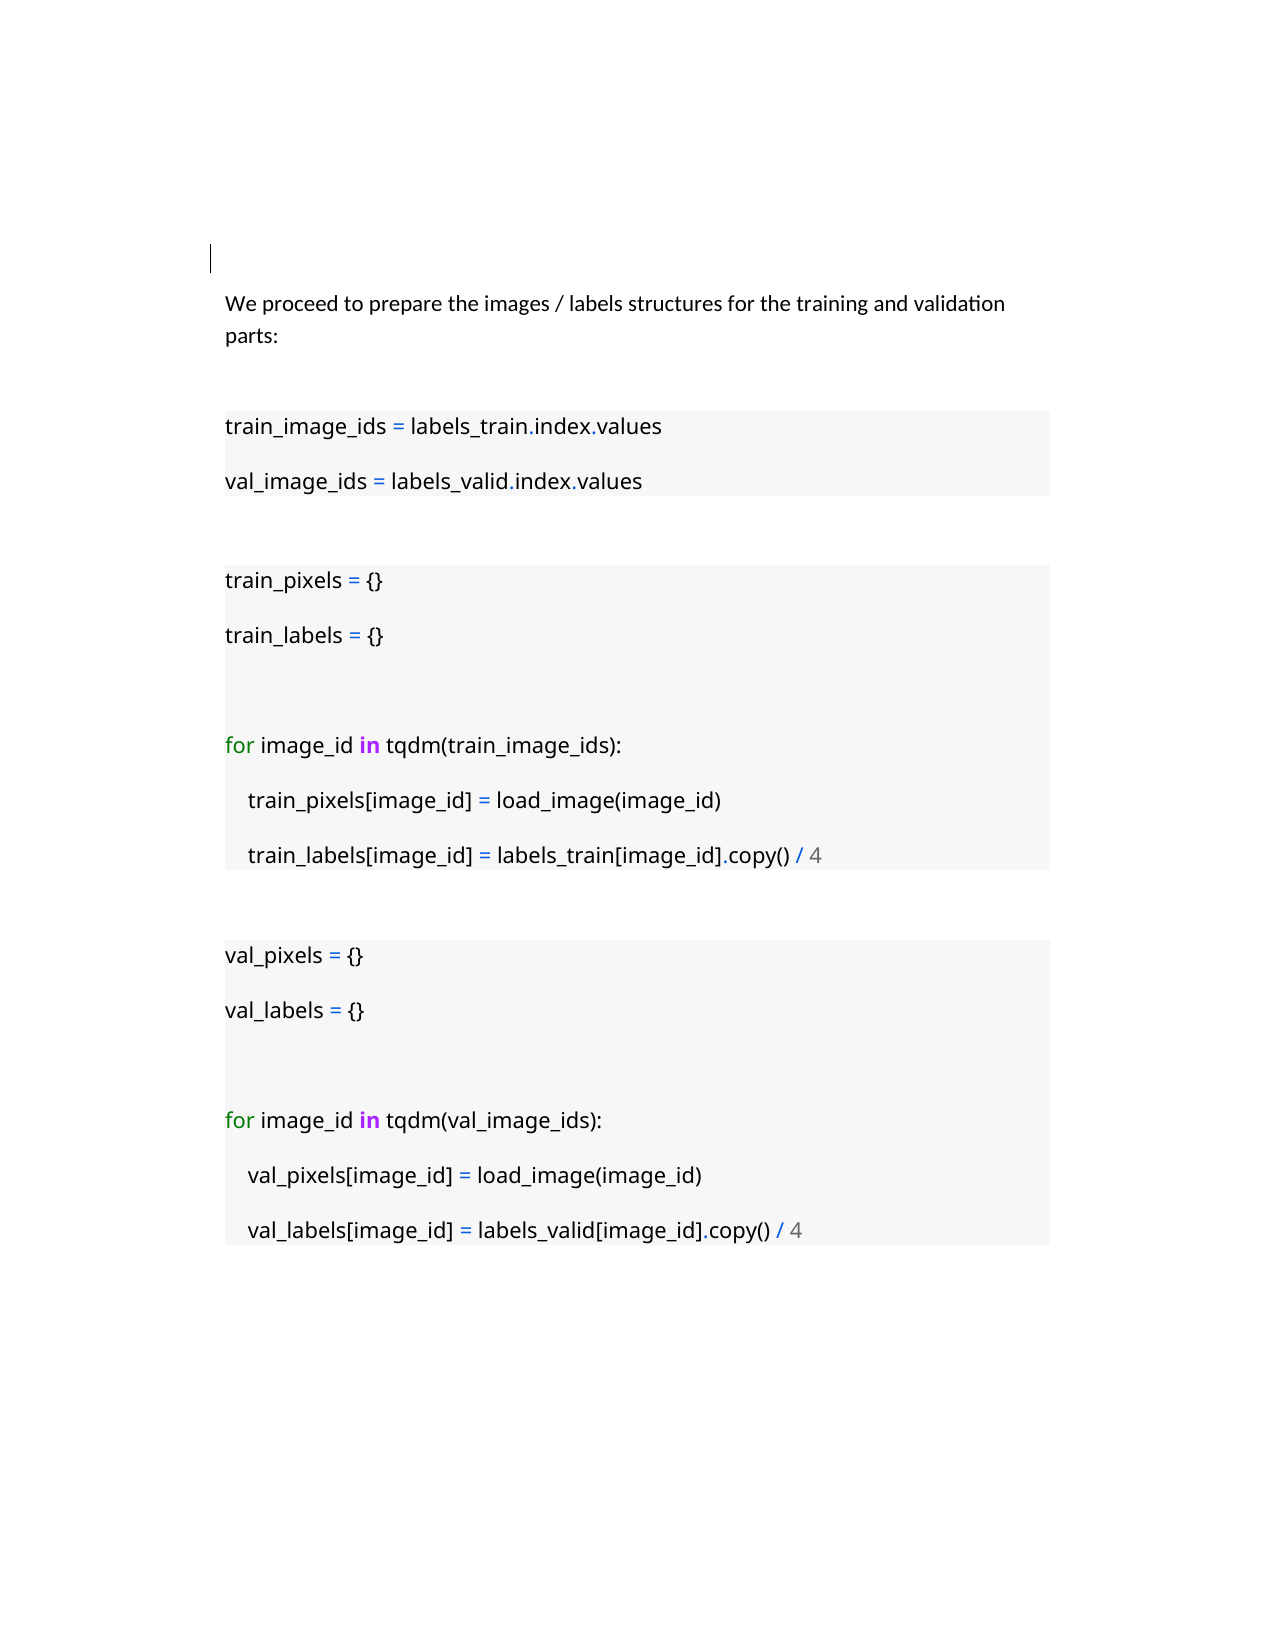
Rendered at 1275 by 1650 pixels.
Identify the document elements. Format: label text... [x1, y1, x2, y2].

text train_pixels[image_id] = load_image(image_id) [225, 785, 1050, 815]
text val_labels[image_id] = labels_valid[image_id].copy() / 4 [225, 1215, 1050, 1245]
text val_pixels[image_id] = load_image(image_id) [225, 1160, 1050, 1190]
text val_image_ids = labels_valid.index.values [225, 466, 1050, 496]
text for image_id in tqdm(val_image_ids): [225, 1105, 1050, 1135]
text We proceed to prepare the images / labels structures for the training and validation parts: [225, 289, 1050, 349]
text for image_id in tqdm(train_image_ids): [225, 730, 1050, 760]
text train_labels = {} [225, 620, 1050, 650]
text train_pixels = {} [225, 565, 1050, 595]
text train_image_ids = labels_train.index.values [225, 411, 1050, 441]
text val_labels = {} [225, 995, 1050, 1025]
text train_labels[image_id] = labels_train[image_id].copy() / 4 [225, 840, 1050, 870]
text val_pixels = {} [225, 940, 1050, 970]
